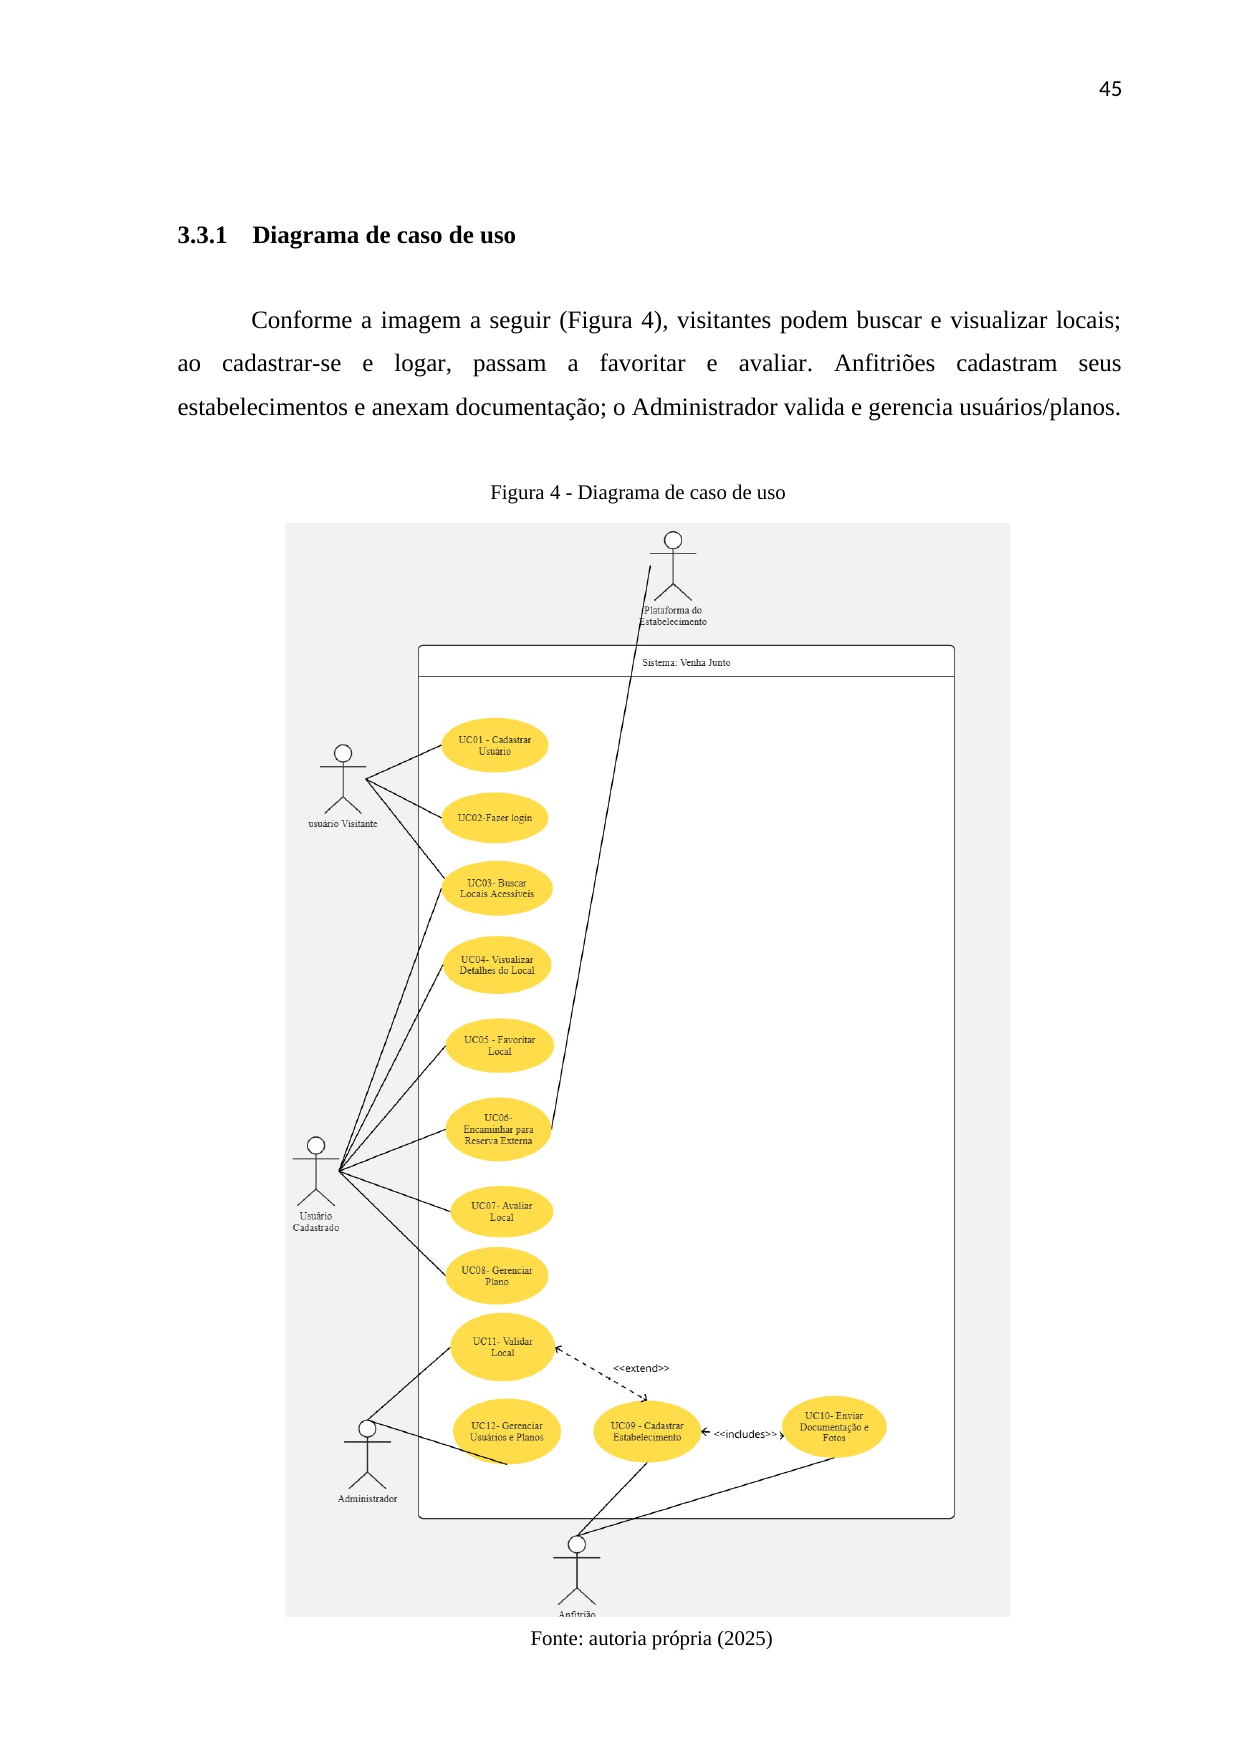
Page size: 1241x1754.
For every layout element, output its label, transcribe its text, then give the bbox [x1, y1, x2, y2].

subtitle Diagrama de caso de uso [177, 220, 1122, 249]
text Conforme a imagem a seguir (Figura 4), visitantes podem buscar e visualizar locais; ao cadastrar-se e logar, passam a favoritar e avaliar. Anfitriões cadastram seus estabelecimentos e anexam documentação; o Administrador valida e gerencia usuários/planos. [177, 305, 1122, 420]
picture [285, 523, 1011, 1616]
